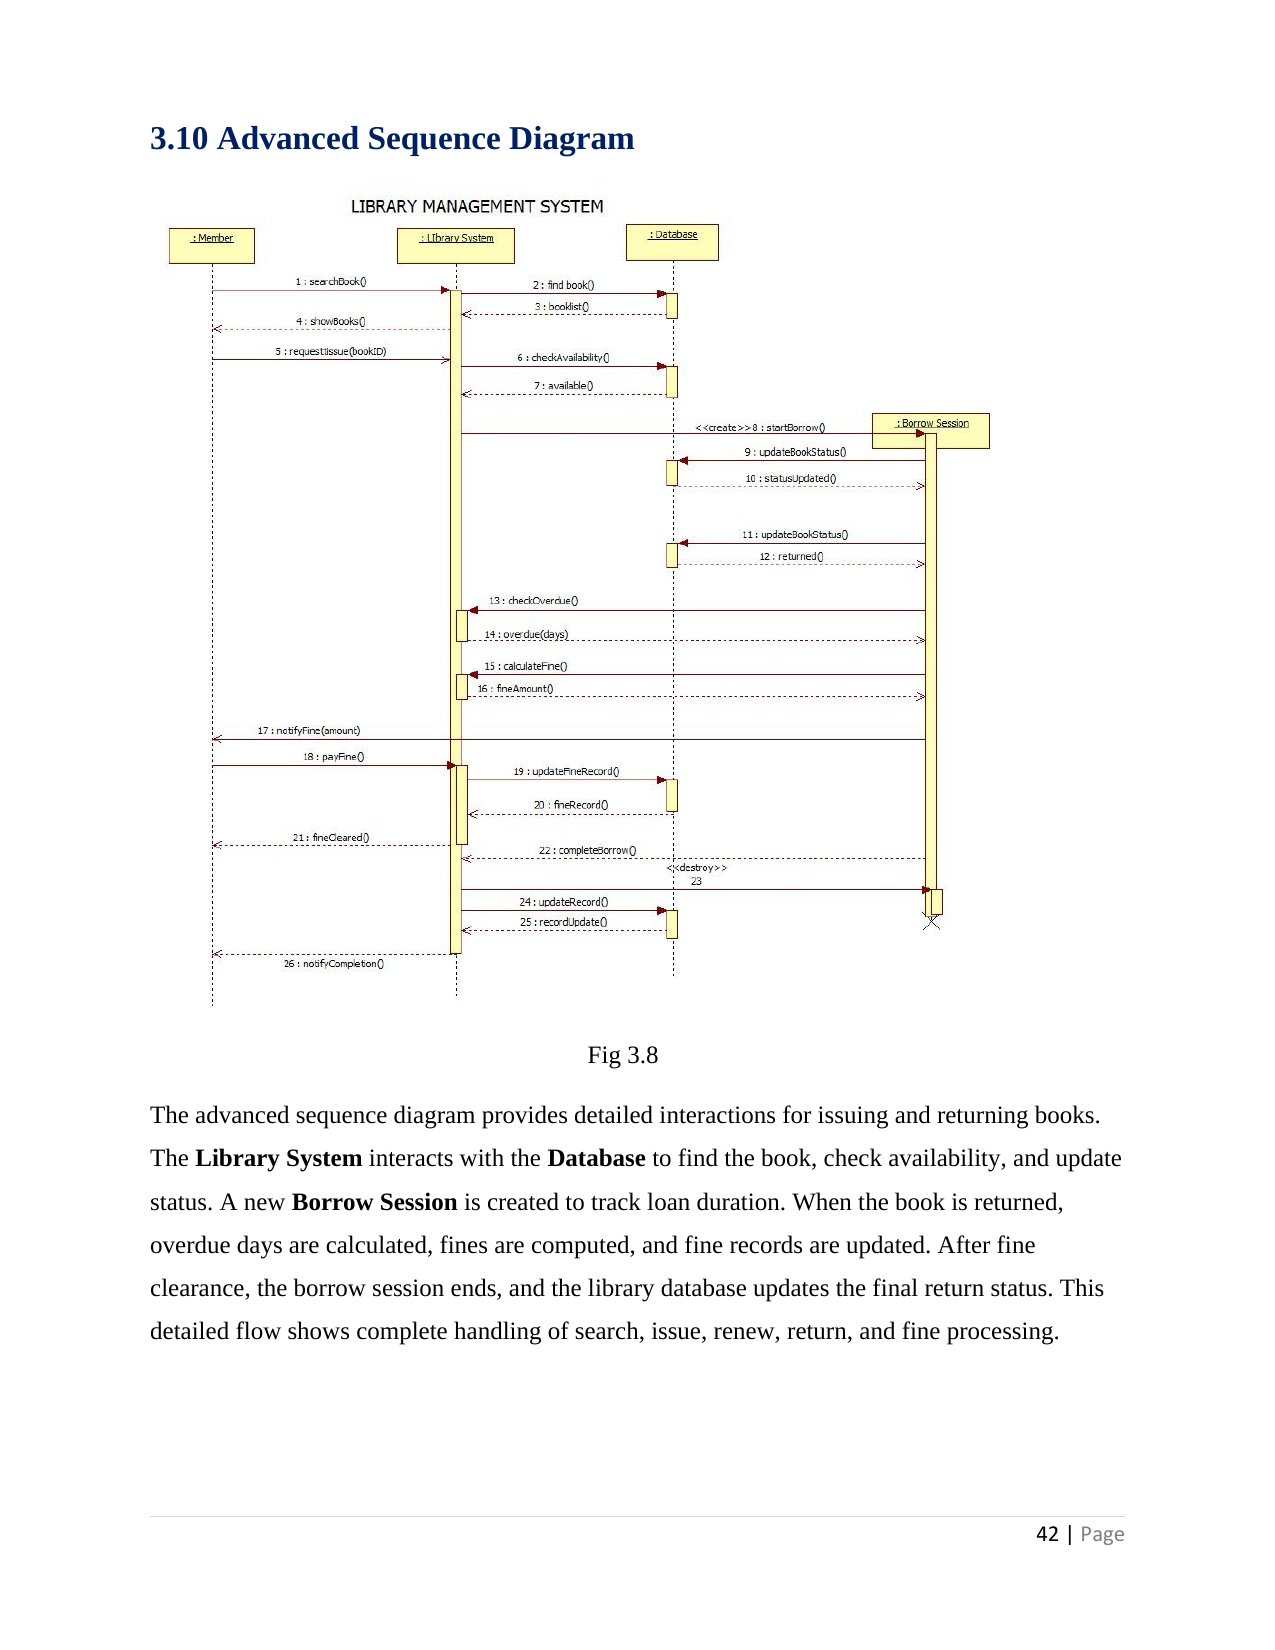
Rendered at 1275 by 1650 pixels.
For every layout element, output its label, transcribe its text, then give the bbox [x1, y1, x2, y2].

picture [150, 173, 1008, 1024]
text Fig 3.8 [150, 1041, 1125, 1069]
text 3.10 Advanced Sequence Diagram [150, 118, 1125, 157]
text The advanced sequence diagram provides detailed interactions for issuing and returning books. The Library System interacts with the Database to find the book, check availability, and update status. A new Borrow Session is created to track loan duration. When the book is returned, overdue days are calculated, fines are computed, and fine records are updated. After fine clearance, the borrow session ends, and the library database updates the final return status. This detailed flow shows complete handling of search, issue, renew, return, and fine processing. [150, 1100, 1125, 1345]
